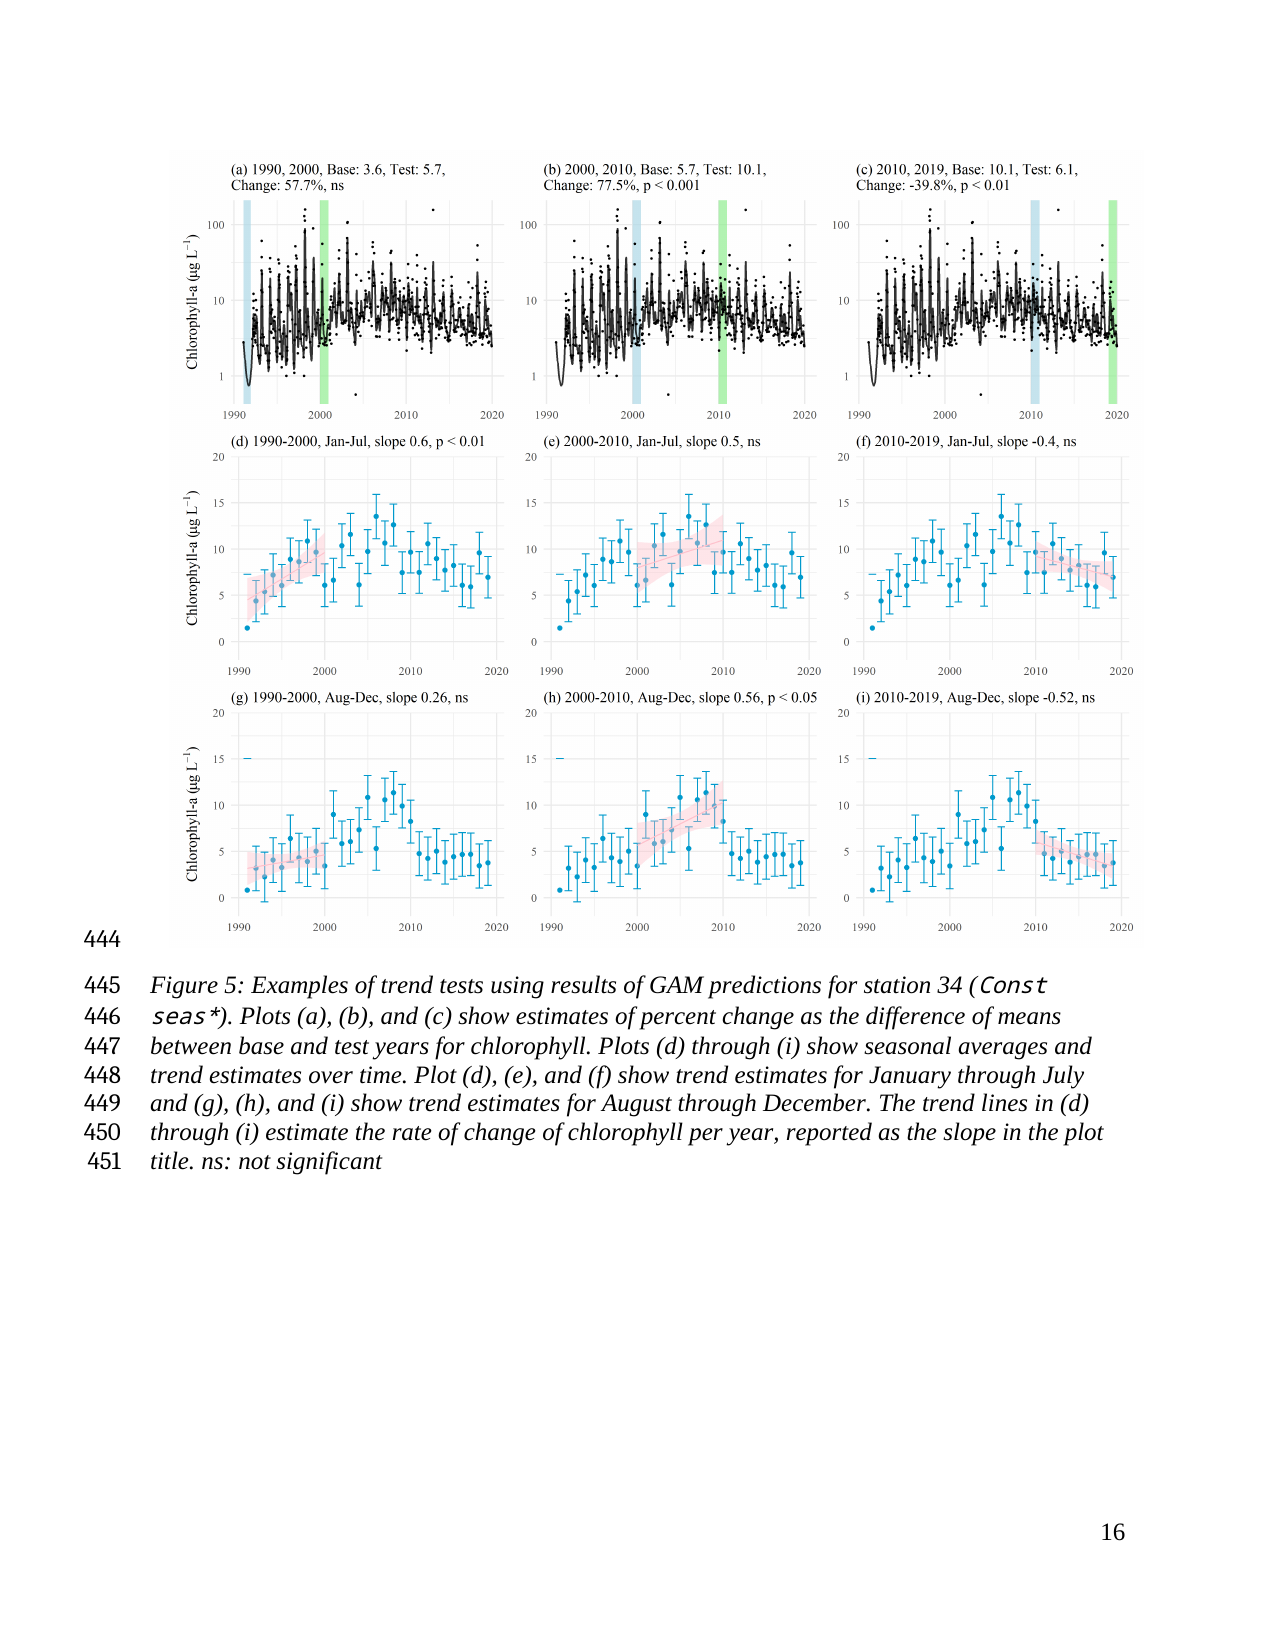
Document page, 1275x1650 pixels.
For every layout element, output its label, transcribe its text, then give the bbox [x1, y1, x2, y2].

text Figure 5: Examples of trend tests using results of GAM predictions for station 34 (Const seas*). Plots (a), (b), and (c) show estimates of percent change as the difference of means between base and test years for chlorophyll. Plots (d) through (i) show seasonal averages and trend estimates over time. Plot (d), (e), and (f) show trend estimates for January through July and (g), (h), and (i) show trend estimates for August through December. The trend lines in (d) through (i) estimate the rate of change of chlorophyll per year, reported as the slope in the plot title. ns: not significant [150, 968, 1125, 1175]
picture [168, 150, 1144, 948]
